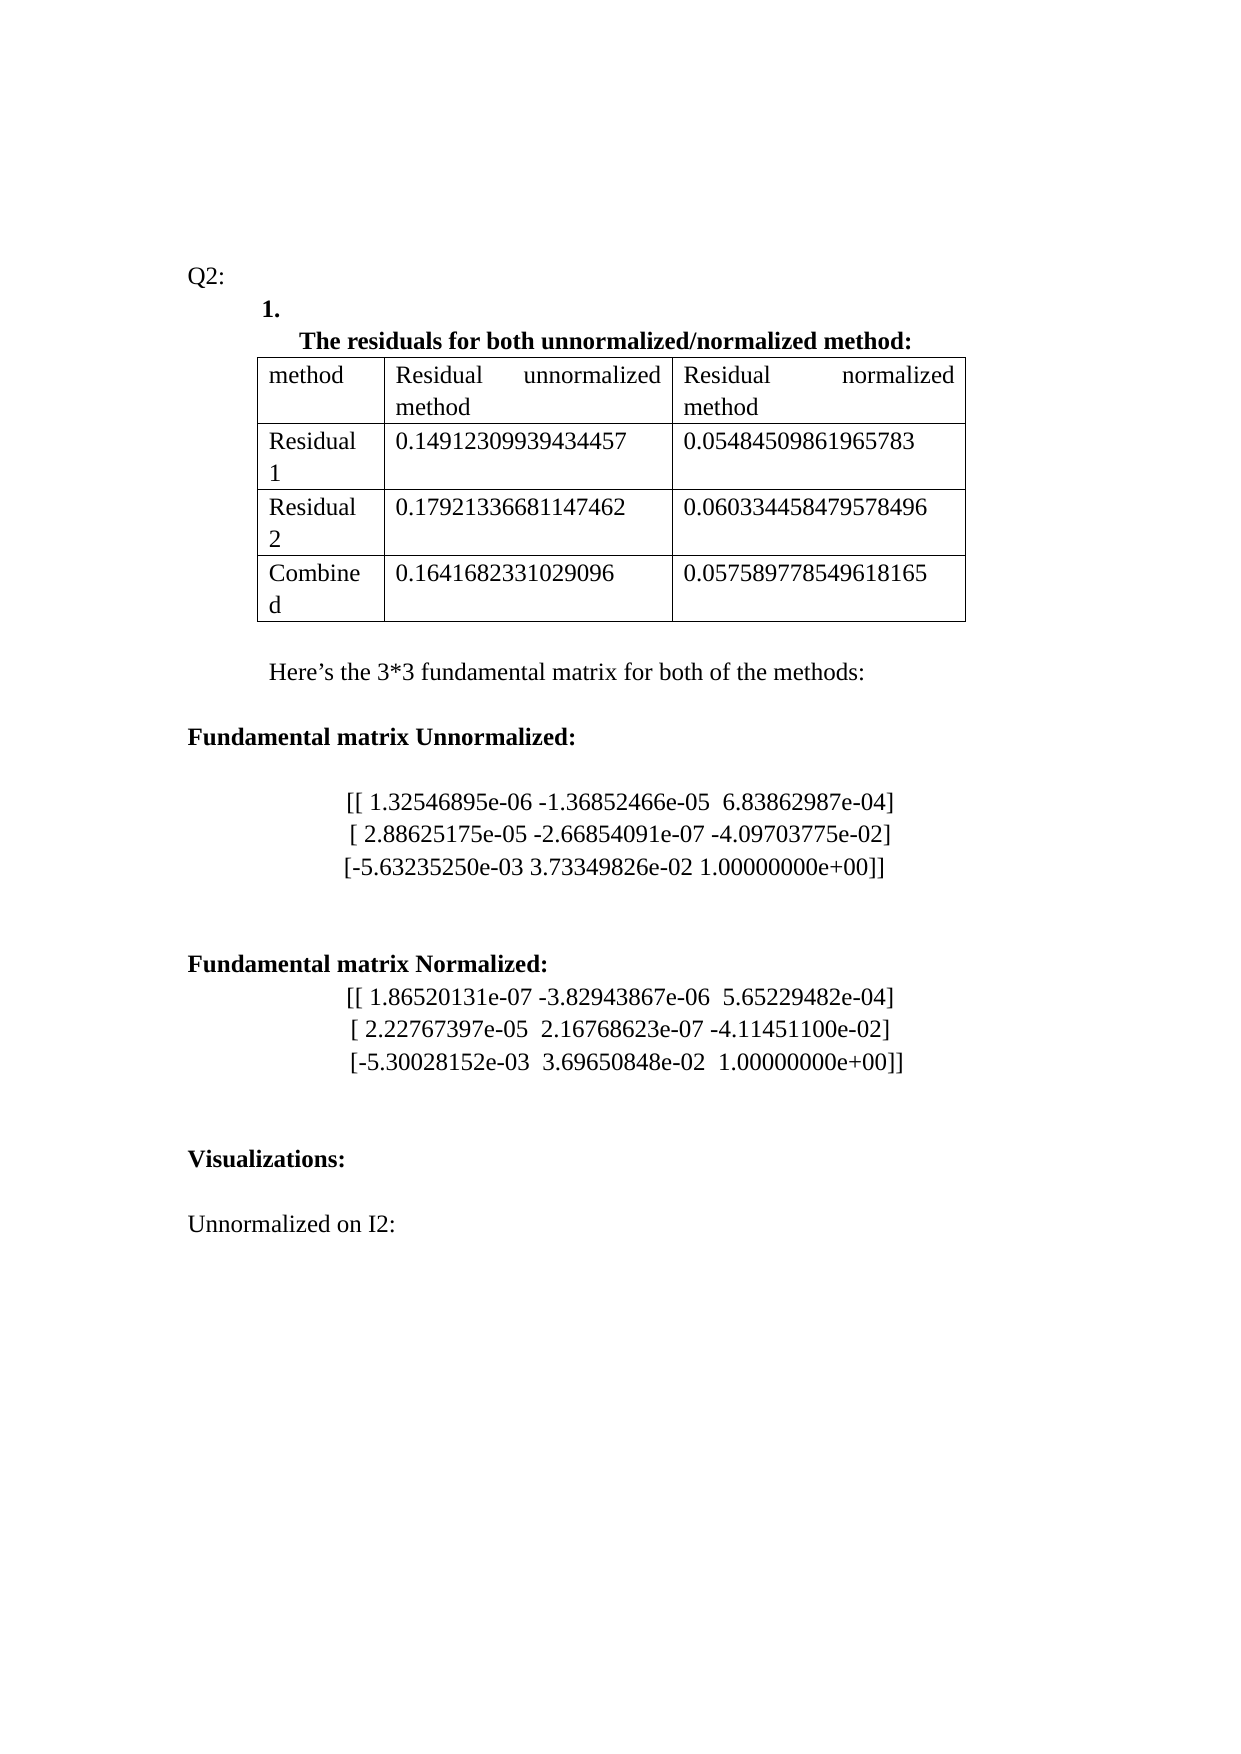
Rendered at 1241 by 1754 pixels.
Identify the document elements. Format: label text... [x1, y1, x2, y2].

text Q2: [187, 259, 1053, 292]
table_header Residual normalized method [673, 358, 965, 423]
text [ 2.22767397e-05 2.16768623e-07 -4.11451100e-02] [187, 1012, 1053, 1045]
table_cell Combined [258, 556, 384, 621]
table_cell 0.14912309939434457 [385, 424, 672, 489]
text Unnormalized on I2: [187, 1175, 1053, 1240]
text [[ 1.86520131e-07 -3.82943867e-06 5.65229482e-04] [187, 980, 1053, 1012]
text Fundamental matrix Normalized: [187, 947, 1053, 980]
table_cell 0.1641682331029096 [385, 556, 672, 621]
text Visualizations: [187, 1077, 1053, 1175]
table_header method [258, 358, 384, 423]
table_cell 0.17921336681147462 [385, 490, 672, 555]
text [-5.30028152e-03 3.69650848e-02 1.00000000e+00]] [187, 1045, 1053, 1077]
list The residuals for both unnormalized/normalized method: [261, 292, 1053, 357]
text [-5.63235250e-03 3.73349826e-02 1.00000000e+00]] [319, 850, 1053, 882]
table_cell 0.057589778549618165 [673, 556, 965, 621]
list Here’s the 3*3 fundamental matrix for both of the methods: [269, 655, 1053, 687]
text [[ 1.32546895e-06 -1.36852466e-05 6.83862987e-04] [187, 785, 1053, 817]
text Fundamental matrix Unnormalized: [187, 720, 1053, 752]
table_cell Residual 1 [258, 424, 384, 489]
table_cell 0.060334458479578496 [673, 490, 965, 555]
table_cell 0.05484509861965783 [673, 424, 965, 489]
table_cell Residual 2 [258, 490, 384, 555]
text [ 2.88625175e-05 -2.66854091e-07 -4.09703775e-02] [187, 817, 1053, 850]
table_header Residual unnormalized method [385, 358, 672, 423]
